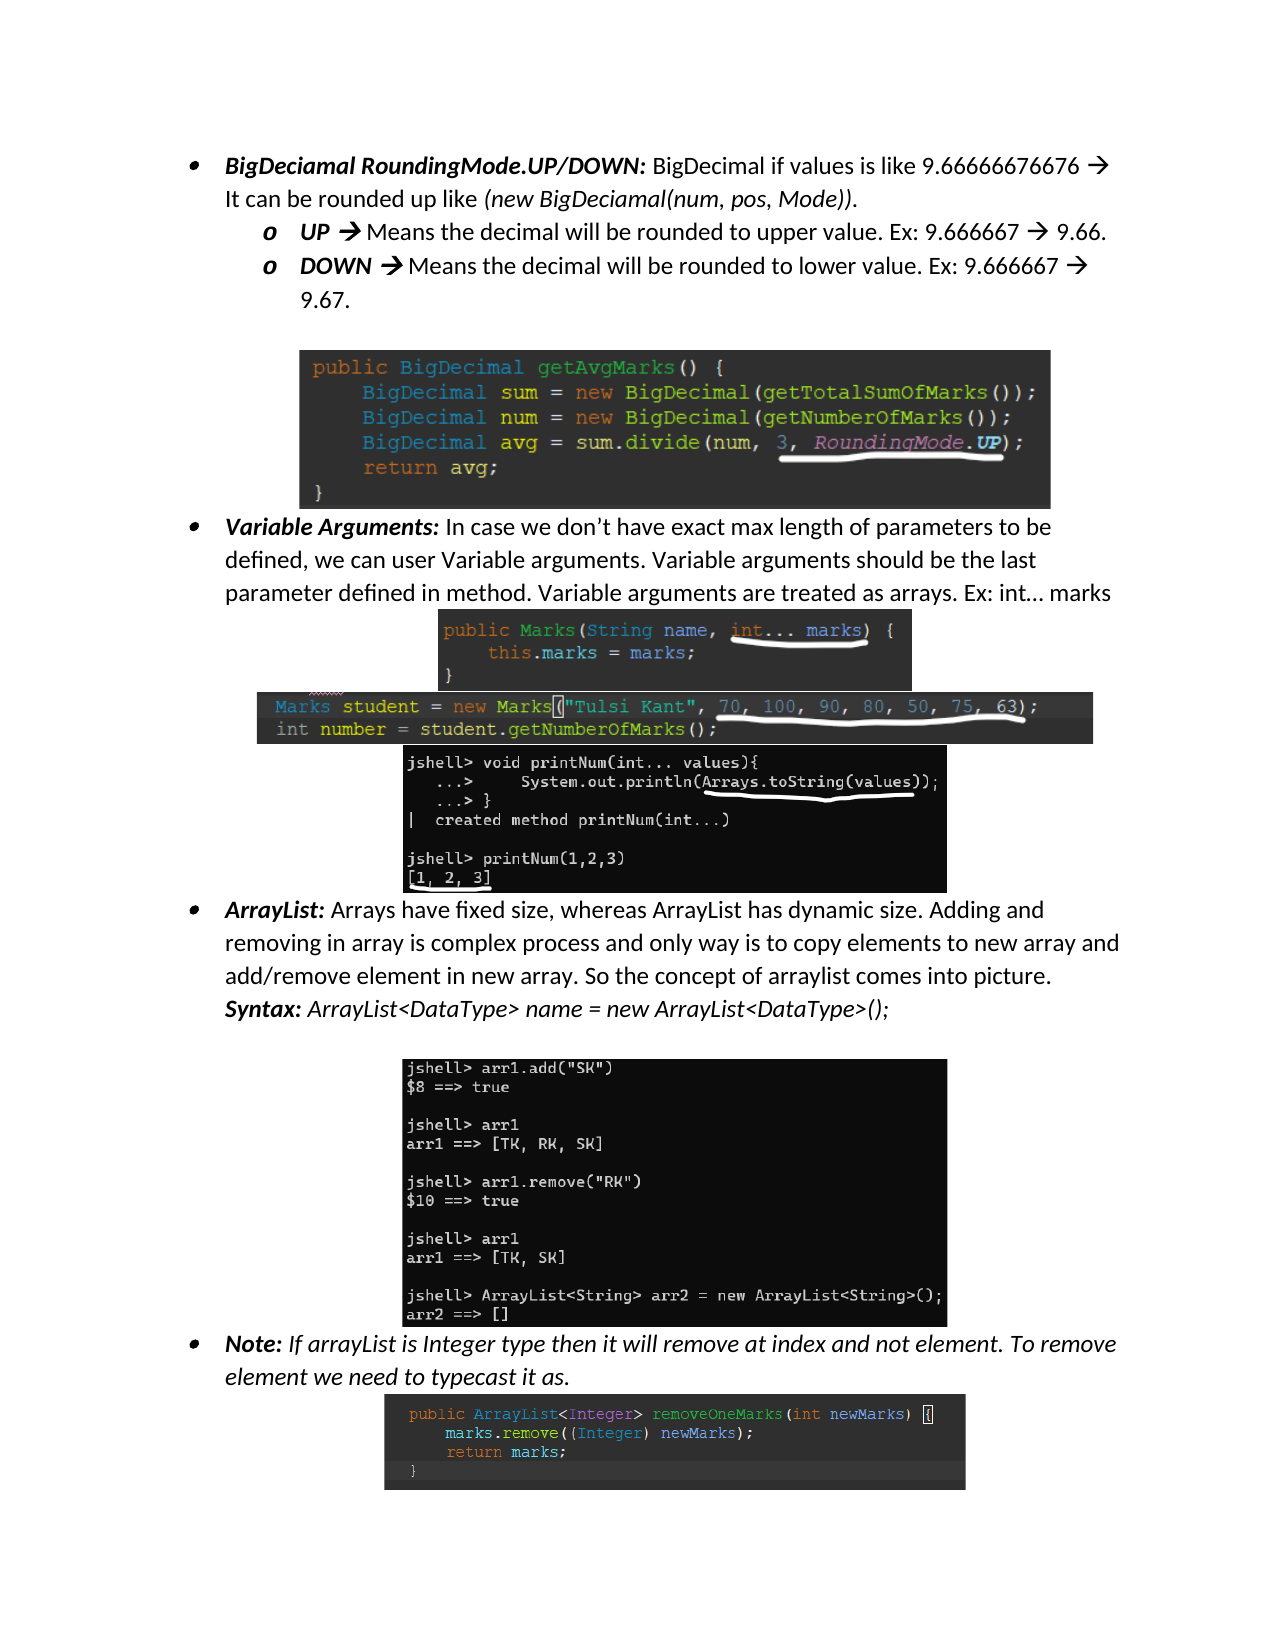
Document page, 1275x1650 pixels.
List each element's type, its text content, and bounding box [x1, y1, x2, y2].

list BigDeciamal RoundingMode.UP/DOWN: BigDecimal if values is like 9.66666676676 It can be rounded up like (new BigDeciamal(num, pos, Mode)). [187, 150, 1125, 213]
list DOWN Means the decimal will be rounded to lower value. Ex: 9.666667 9.67. [262, 250, 1125, 315]
list Note: If arrayList is Integer type then it will remove at index and not element. To remove element we need to typecast it as. [187, 1329, 1125, 1392]
picture [403, 745, 947, 893]
list UP Means the decimal will be rounded to upper value. Ex: 9.666667 9.66. [262, 216, 1125, 248]
picture [402, 1059, 948, 1327]
picture [299, 350, 1051, 509]
picture [438, 609, 912, 691]
list ArrayList: Arrays have fixed size, whereas ArrayList has dynamic size. Adding and removing in array is complex process and only way is to copy elements to new array and add/remove element in new array. So the concept of arraylist comes into picture. [187, 894, 1125, 991]
list Syntax: ArrayList<DataType> name = new ArrayList<DataType>(); [225, 993, 1125, 1024]
list Variable Arguments: In case we don’t have exact max length of parameters to be defined, we can user Variable arguments. Variable arguments should be the last parameter defined in method. Variable arguments are treated as arrays. Ex: int… marks [187, 511, 1125, 607]
picture [256, 692, 1094, 744]
picture [384, 1394, 966, 1490]
